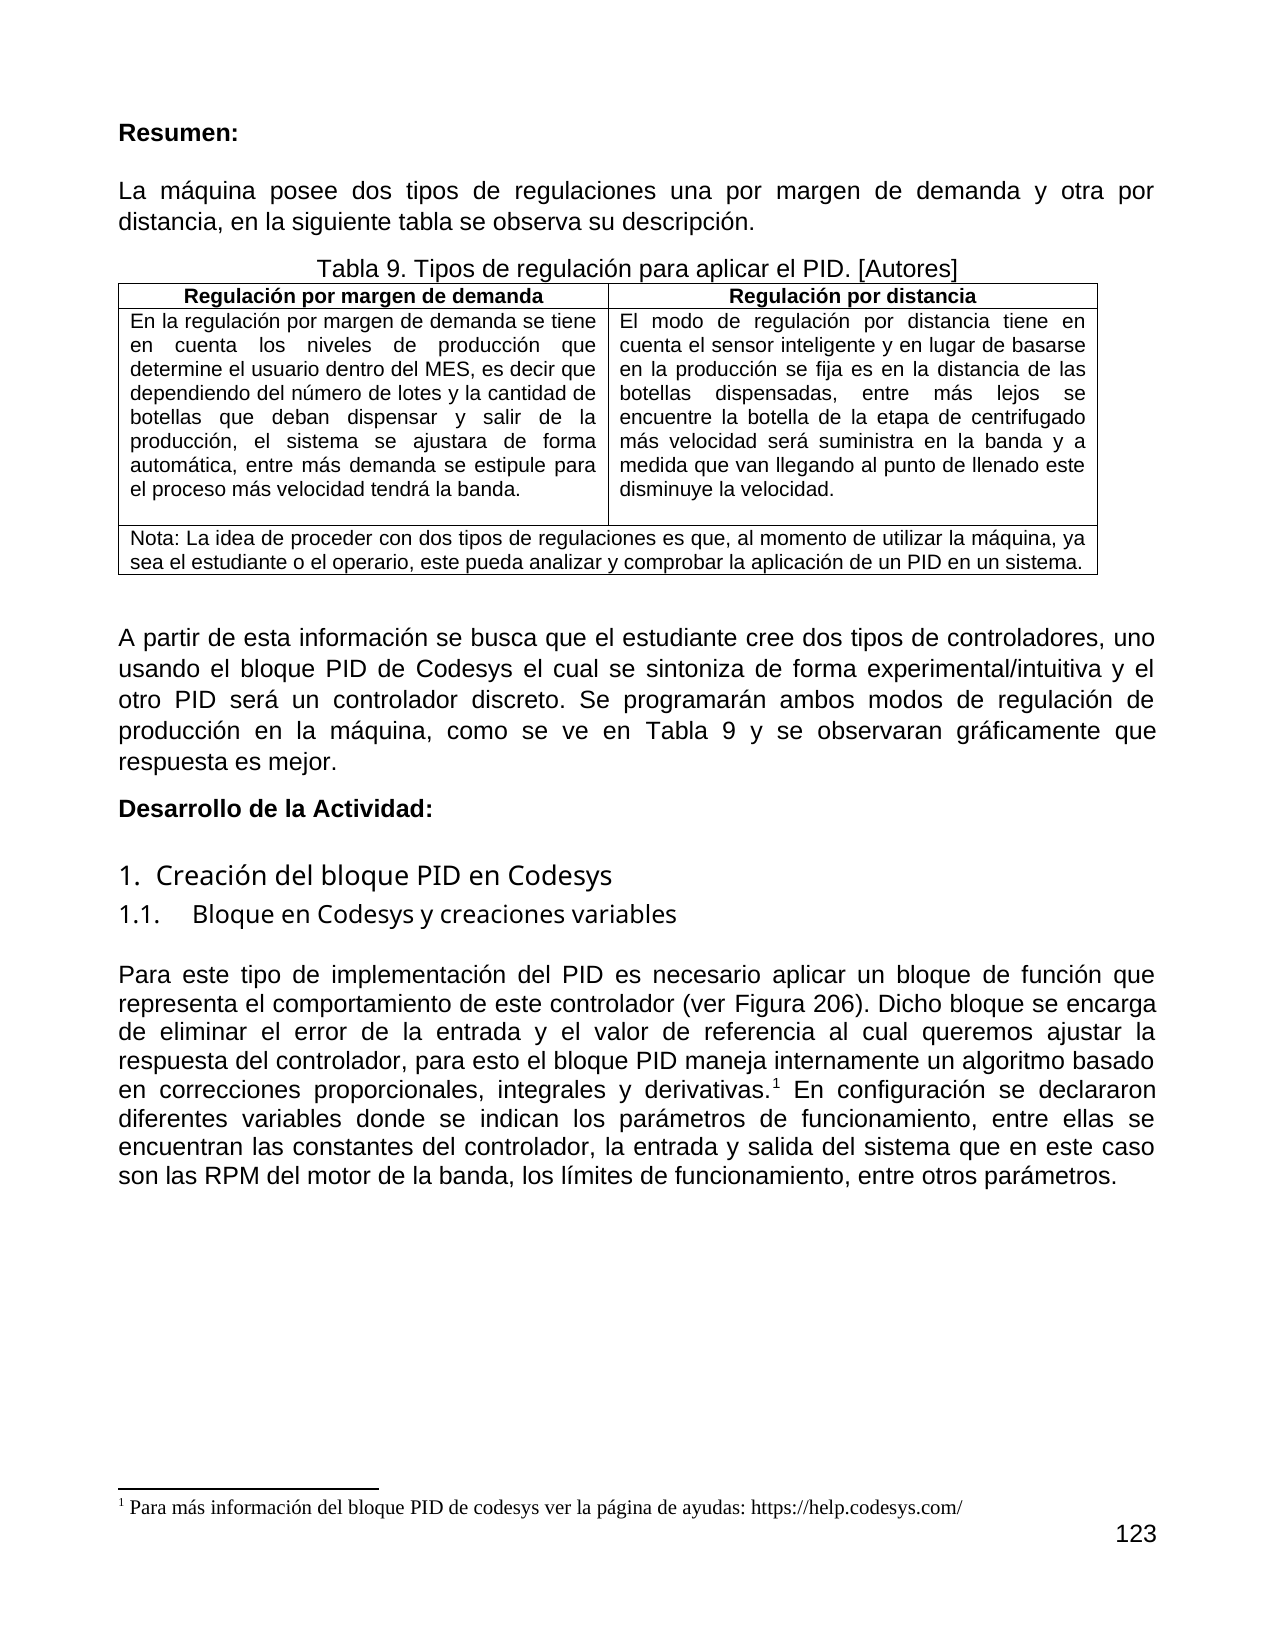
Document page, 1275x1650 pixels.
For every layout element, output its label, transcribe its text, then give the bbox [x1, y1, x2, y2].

text Para este tipo de implementación del PID es necesario aplicar un bloque de función que representa el comportamiento de este controlador (ver Figura 206). Dicho bloque se encarga de eliminar el error de la entrada y el valor de referencia al cual queremos ajustar la respuesta del controlador, para esto el bloque PID maneja internamente un algoritmo basado en correcciones proporcionales, integrales y derivativas. En configuración se declararon diferentes variables donde se indican los parámetros de funcionamiento, entre ellas se encuentran las constantes del controlador, la entrada y salida del sistema que en este caso son las RPM del motor de la banda, los límites de funcionamiento, entre otros parámetros. [118, 960, 1157, 1190]
text A partir de esta información se busca que el estudiante cree dos tipos de controladores, uno usando el bloque PID de Codesys el cual se sintoniza de forma experimental/intuitiva y el otro PID será un controlador discreto. Se programarán ambos modos de regulación de producción en la máquina, como se ve en Tabla 9 y se observaran gráficamente que respuesta es mejor. [118, 622, 1157, 775]
table_cell En la regulación por margen de demanda se tiene en cuenta los niveles de producción que determine el usuario dentro del MES, es decir que dependiendo del número de lotes y la cantidad de botellas que deban dispensar y salir de la producción, el sistema se ajustara de forma automática, entre más demanda se estipule para el proceso más velocidad tendrá la banda. [119, 309, 608, 525]
text Resumen: [118, 118, 1157, 147]
text La máquina posee dos tipos de regulaciones una por margen de demanda y otra por distancia, en la siguiente tabla se observa su descripción. [118, 176, 1157, 235]
table_header Regulación por distancia [609, 284, 1097, 308]
text Desarrollo de la Actividad: [118, 794, 1157, 823]
subtitle Creación del bloque PID en Codesys [118, 856, 1157, 893]
subtitle Bloque en Codesys y creaciones variables [118, 897, 1157, 931]
table_cell Nota: La idea de proceder con dos tipos de regulaciones es que, al momento de utilizar la máquina, ya sea el estudiante o el operario, este pueda analizar y comprobar la aplicación de un PID en un sistema. [119, 526, 1097, 574]
table_cell El modo de regulación por distancia tiene en cuenta el sensor inteligente y en lugar de basarse en la producción se fija es en la distancia de las botellas dispensadas, entre más lejos se encuentre la botella de la etapa de centrifugado más velocidad será suministra en la banda y a medida que van llegando al punto de llenado este disminuye la velocidad. [609, 309, 1097, 525]
table_header Regulación por margen de demanda [119, 284, 608, 308]
